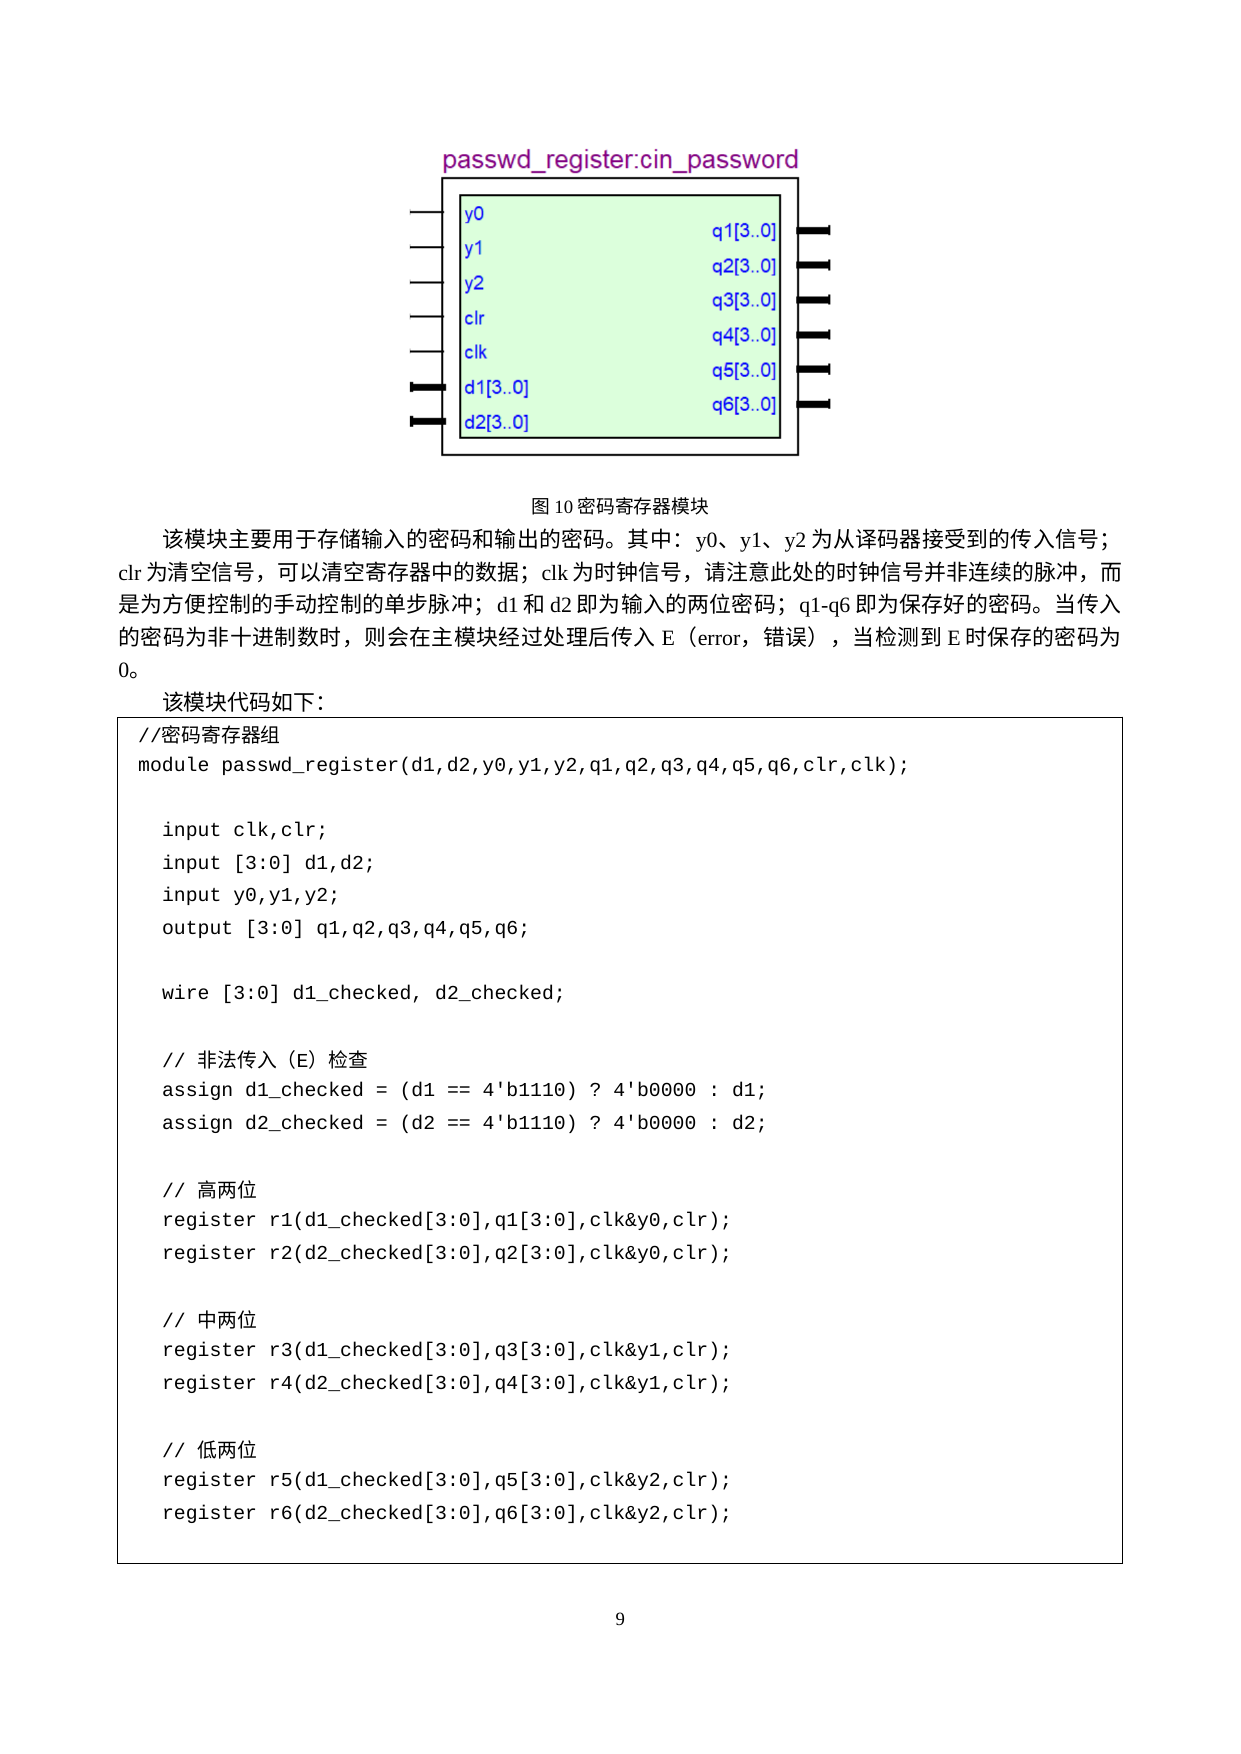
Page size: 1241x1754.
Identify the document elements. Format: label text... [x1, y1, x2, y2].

list 图10 密码寄存器模块 [118, 489, 1122, 522]
text input [3:0] d1,d2; [118, 848, 1122, 880]
text register r1(d1_checked[3:0],q1[3:0],clk&y0,clr); [118, 1205, 1122, 1238]
text input clk,clr; [118, 815, 1122, 848]
text register r4(d2_checked[3:0],q4[3:0],clk&y1,clr); [118, 1368, 1122, 1400]
text input y0,y1,y2; [118, 880, 1122, 913]
text // 非法传入（E）检查 [118, 1043, 1122, 1075]
text register r5(d1_checked[3:0],q5[3:0],clk&y2,clr); [118, 1465, 1122, 1498]
text module passwd_register(d1,d2,y0,y1,y2,q1,q2,q3,q4,q5,q6,clr,clk); [118, 750, 1122, 783]
text register r3(d1_checked[3:0],q3[3:0],clk&y1,clr); [118, 1335, 1122, 1368]
text register r6(d2_checked[3:0],q6[3:0],clk&y2,clr); [118, 1498, 1122, 1530]
text // 中两位 [118, 1303, 1122, 1335]
text output [3:0] q1,q2,q3,q4,q5,q6; [118, 913, 1122, 945]
text register r2(d2_checked[3:0],q2[3:0],clk&y0,clr); [118, 1238, 1122, 1270]
text // 低两位 [118, 1433, 1122, 1465]
picture [409, 134, 831, 487]
text assign d1_checked = (d1 == 4'b1110) ? 4'b0000 : d1; [118, 1075, 1122, 1108]
text // 高两位 [118, 1173, 1122, 1205]
text //密码寄存器组 [118, 718, 1122, 750]
text wire [3:0] d1_checked, d2_checked; [118, 978, 1122, 1010]
list 该模块代码如下： [118, 684, 1122, 717]
list 该模块主要用于存储输入的密码和输出的密码。其中：y0、y1、y2为从译码器接受到的传入信号；clr为清空信号，可以清空寄存器中的数据；clk为时钟信号，请注意此处的时钟信号并非连续的脉冲，而是为方便控制的手动控制的单步脉冲；d1和d2即为输入的两位密码；q1-q6即为保存好的密码。当传入的密码为非十进制数时，则会在主模块经过处理后传入E（error，错误），当检测到E时保存的密码为0。 [118, 522, 1122, 684]
text assign d2_checked = (d2 == 4'b1110) ? 4'b0000 : d2; [118, 1108, 1122, 1140]
